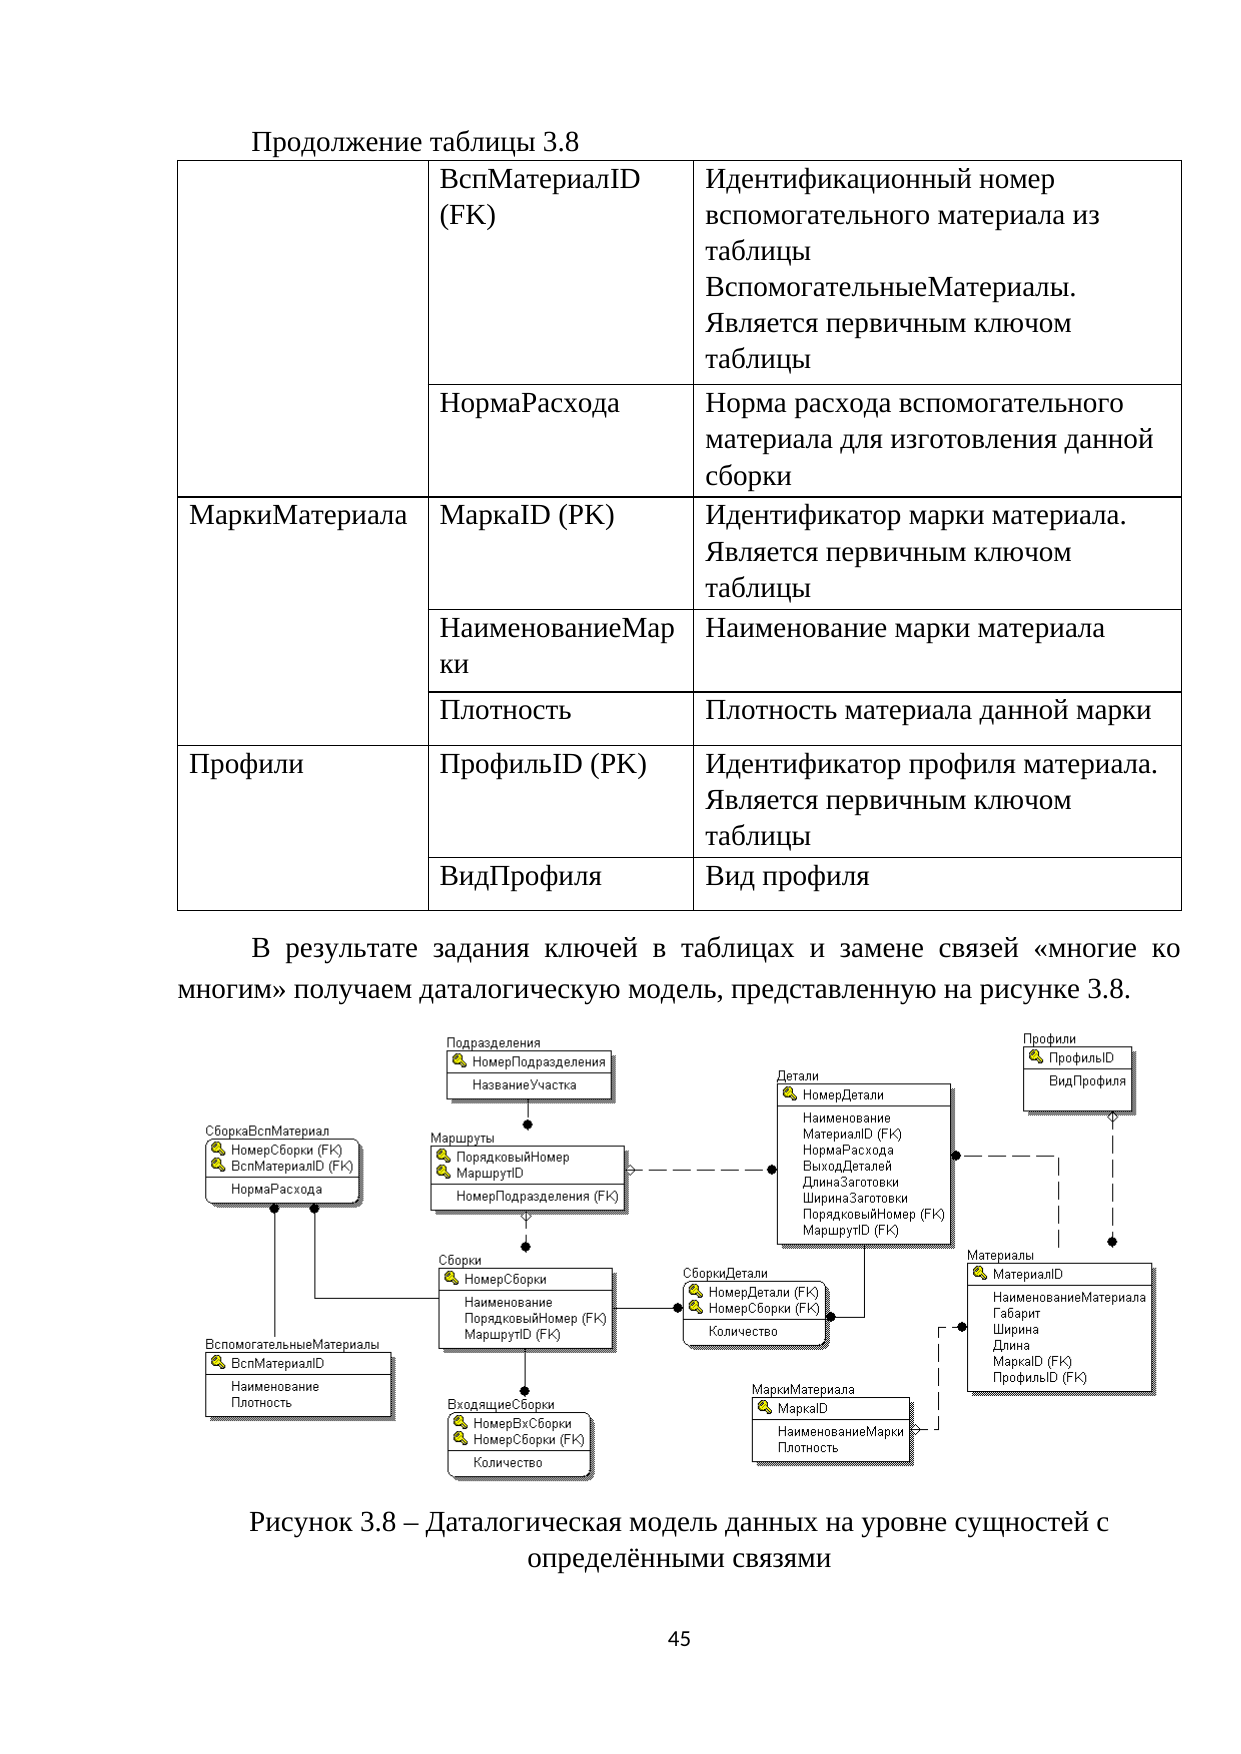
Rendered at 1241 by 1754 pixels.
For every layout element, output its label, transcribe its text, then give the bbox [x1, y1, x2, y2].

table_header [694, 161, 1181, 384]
picture [180, 1019, 1178, 1502]
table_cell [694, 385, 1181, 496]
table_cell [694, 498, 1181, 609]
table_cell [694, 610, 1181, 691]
text Продолжение таблицы 3.8 [177, 118, 1181, 160]
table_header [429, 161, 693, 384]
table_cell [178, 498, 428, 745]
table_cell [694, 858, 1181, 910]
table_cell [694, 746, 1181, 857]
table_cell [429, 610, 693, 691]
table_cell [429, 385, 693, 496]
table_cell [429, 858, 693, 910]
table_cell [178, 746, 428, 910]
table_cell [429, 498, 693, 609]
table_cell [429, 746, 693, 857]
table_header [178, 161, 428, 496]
text В результате задания ключей в таблицах и замене связей «многие ко многим» получаем даталогическую модель, представленную на рисунке 3.8. [177, 924, 1181, 1007]
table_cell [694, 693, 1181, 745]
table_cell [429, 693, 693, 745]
